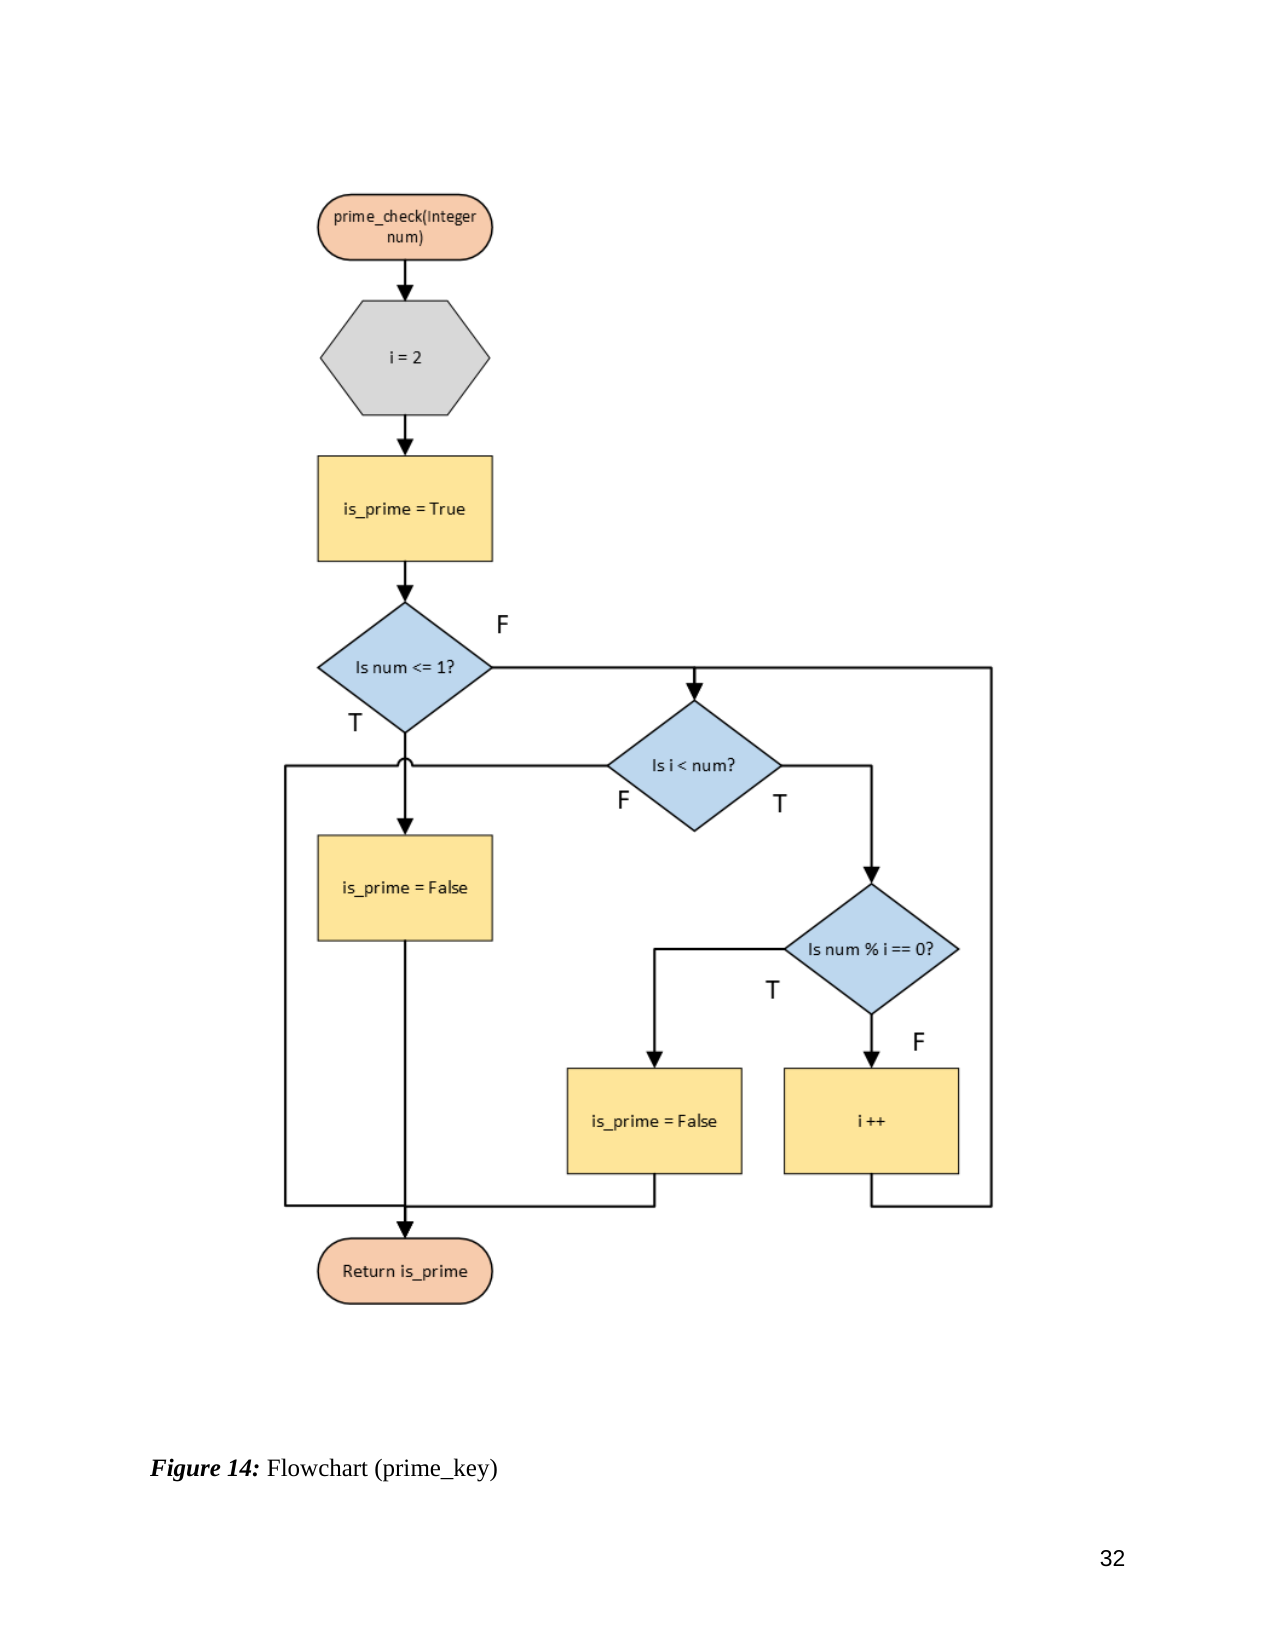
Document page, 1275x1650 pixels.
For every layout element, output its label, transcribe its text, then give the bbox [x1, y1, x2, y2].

picture [272, 183, 1003, 1317]
text Figure 14: Flowchart (prime_key) [150, 1453, 1125, 1481]
